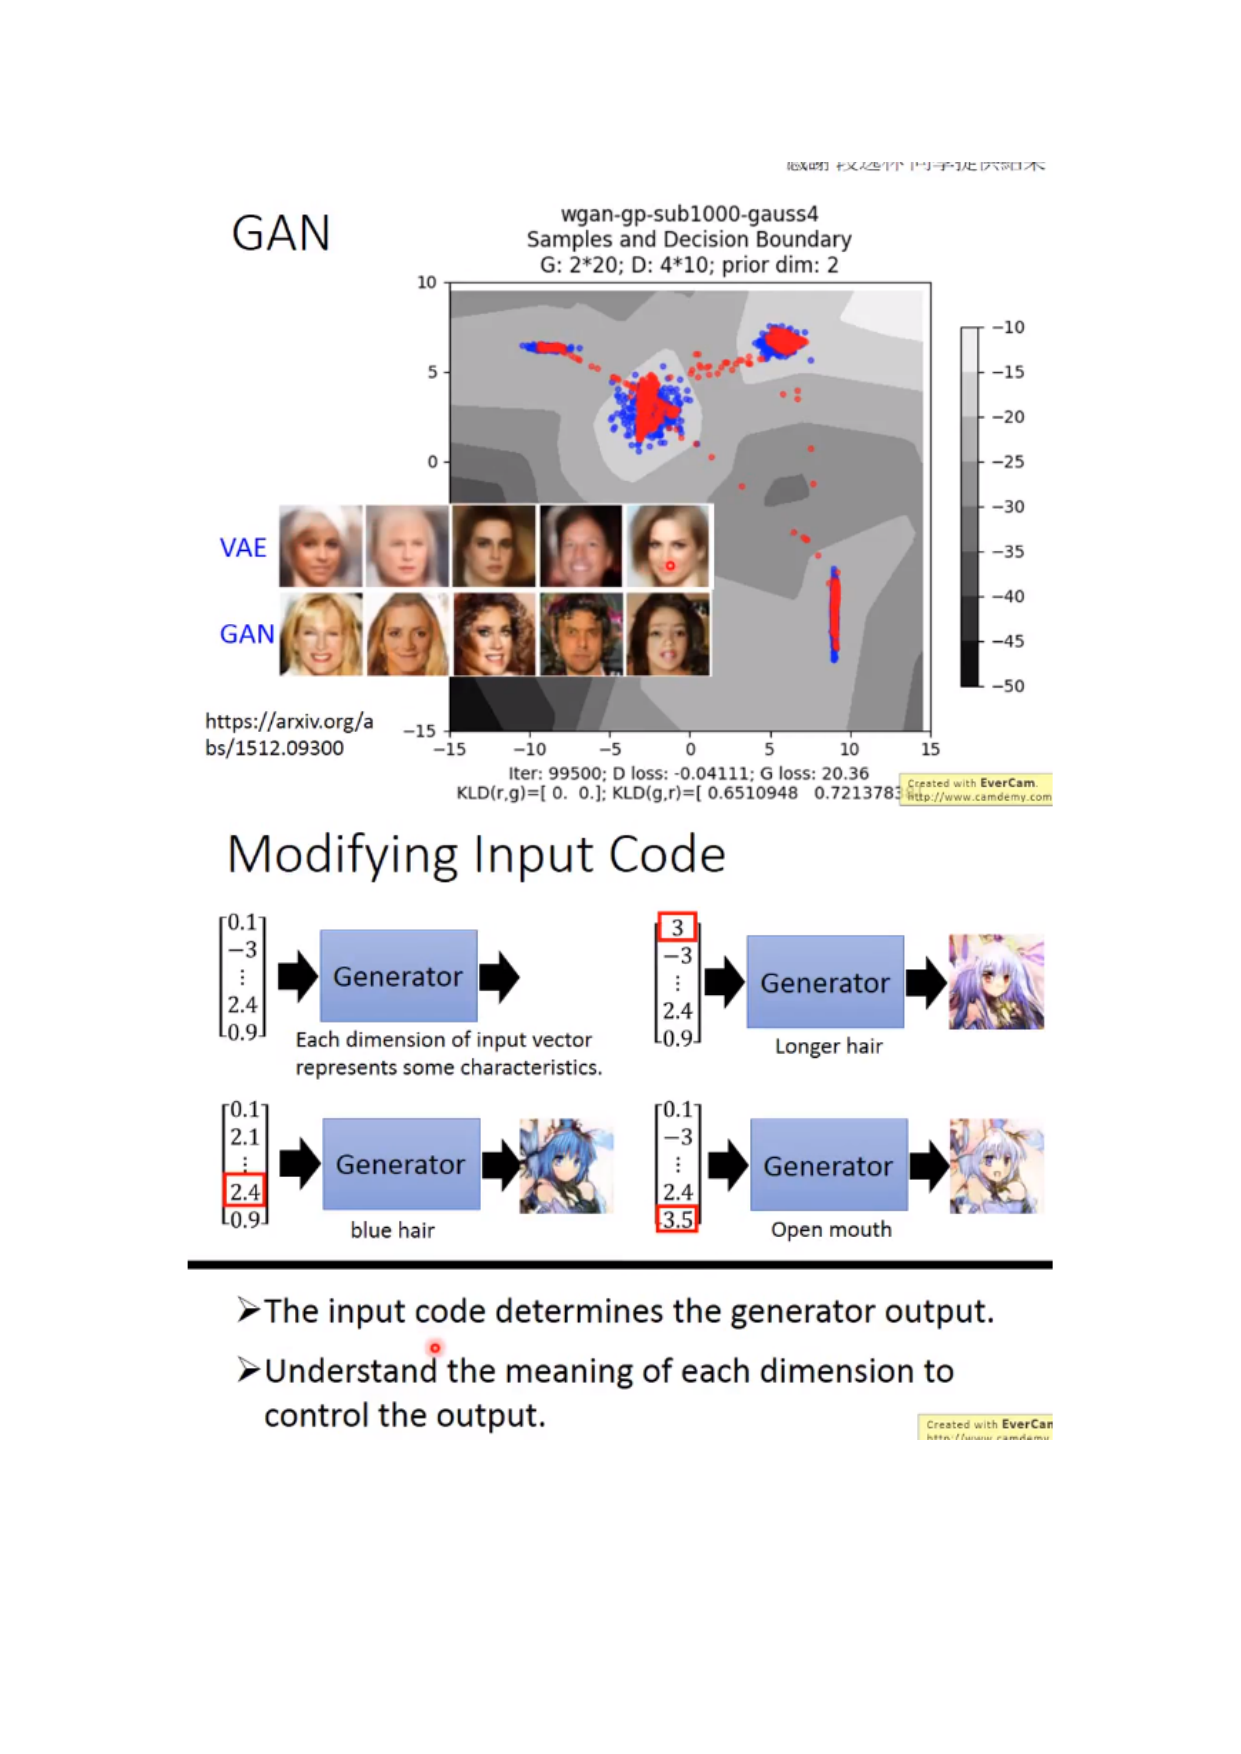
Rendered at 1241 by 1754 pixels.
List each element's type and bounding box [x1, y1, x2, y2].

picture [187, 162, 1053, 1440]
